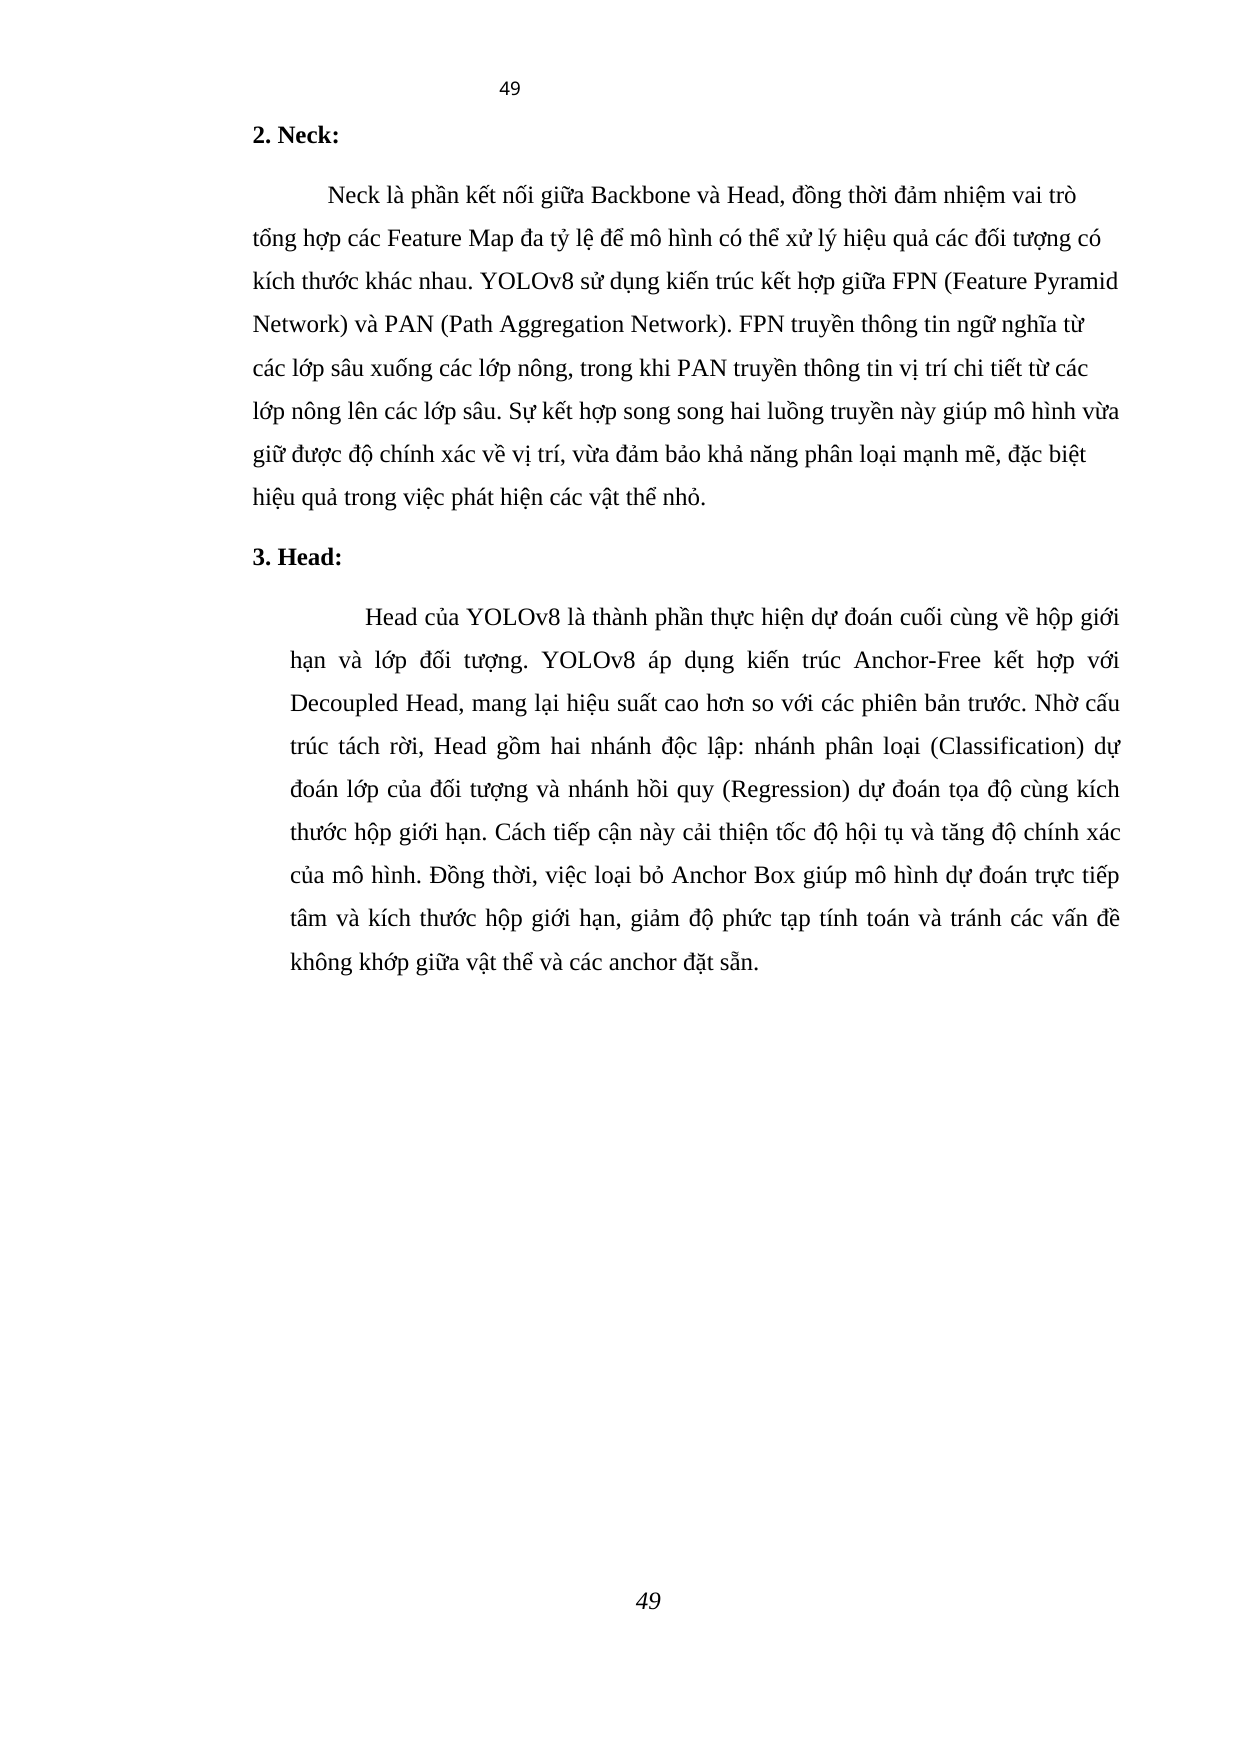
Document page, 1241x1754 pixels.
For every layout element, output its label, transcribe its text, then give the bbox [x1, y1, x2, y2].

text 2. Neck: [177, 120, 1121, 149]
text Head của YOLOv8 là thành phần thực hiện dự đoán cuối cùng về hộp giới hạn và lớp đối tượng. YOLOv8 áp dụng kiến trúc Anchor-Free kết hợp với Decoupled Head, mang lại hiệu suất cao hơn so với các phiên bản trước. Nhờ cấu trúc tách rời, Head gồm hai nhánh độc lập: nhánh phân loại (Classification) dự đoán lớp của đối tượng và nhánh hồi quy (Regression) dự đoán tọa độ cùng kích thước hộp giới hạn. Cách tiếp cận này cải thiện tốc độ hội tụ và tăng độ chính xác của mô hình. Đồng thời, việc loại bỏ Anchor Box giúp mô hình dự đoán trực tiếp tâm và kích thước hộp giới hạn, giảm độ phức tạp tính toán và tránh các vấn đề không khớp giữa vật thể và các anchor đặt sẵn. [290, 602, 1121, 975]
text 3. Head: [177, 542, 1121, 571]
text Neck là phần kết nối giữa Backbone và Head, đồng thời đảm nhiệm vai trò tổng hợp các Feature Map đa tỷ lệ để mô hình có thể xử lý hiệu quả các đối tượng có kích thước khác nhau. YOLOv8 sử dụng kiến trúc kết hợp giữa FPN (Feature Pyramid Network) và PAN (Path Aggregation Network). FPN truyền thông tin ngữ nghĩa từ các lớp sâu xuống các lớp nông, trong khi PAN truyền thông tin vị trí chi tiết từ các lớp nông lên các lớp sâu. Sự kết hợp song song hai luồng truyền này giúp mô hình vừa giữ được độ chính xác về vị trí, vừa đảm bảo khả năng phân loại mạnh mẽ, đặc biệt hiệu quả trong việc phát hiện các vật thể nhỏ. [252, 180, 1121, 511]
